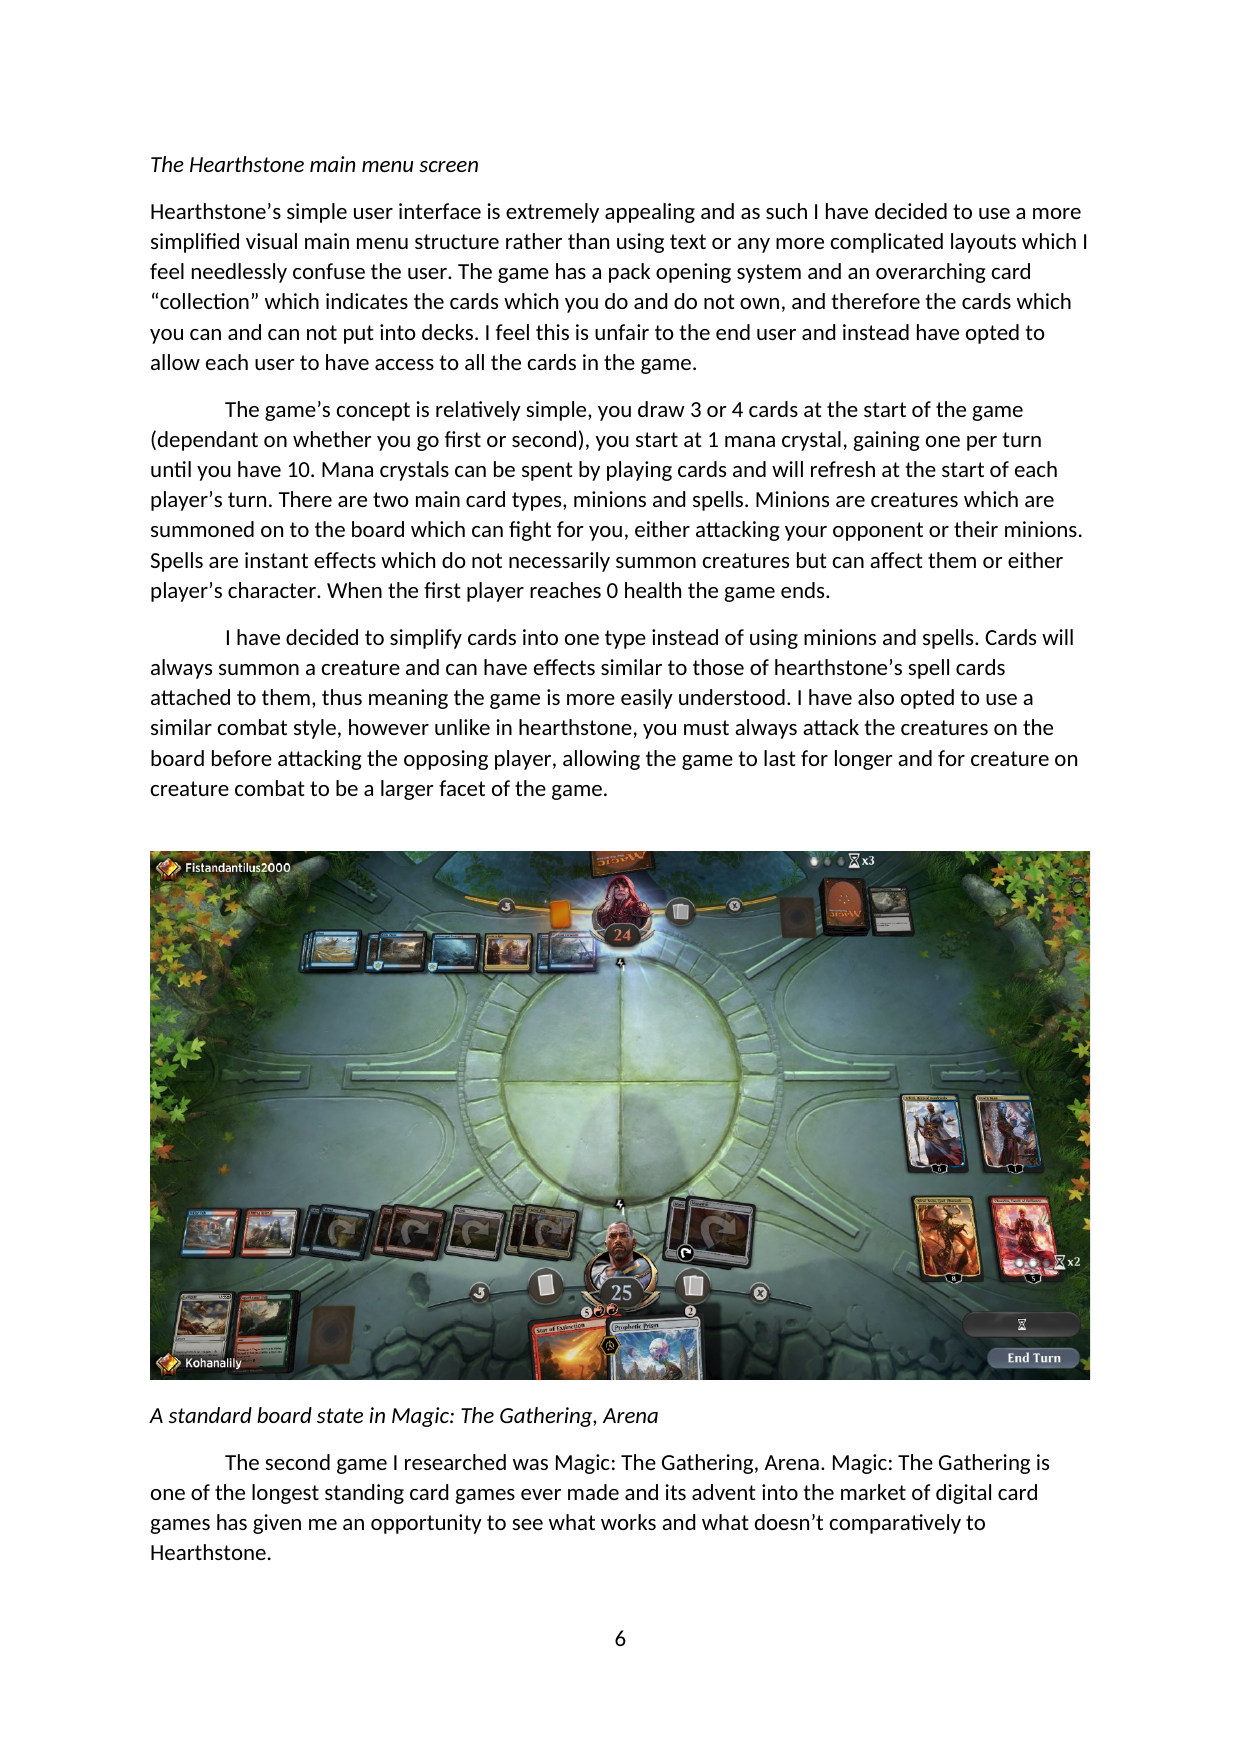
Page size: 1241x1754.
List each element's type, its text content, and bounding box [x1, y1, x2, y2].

text The Hearthstone main menu screen [150, 150, 1090, 178]
text Hearthstone’s simple user interface is extremely appealing and as such I have decided to use a more simplified visual main menu structure rather than using text or any more complicated layouts which I feel needlessly confuse the user. The game has a pack opening system and an overarching card “collection” which indicates the cards which you do and do not own, and therefore the cards which you can and can not put into decks. I feel this is unfair to the end user and instead have opted to allow each user to have access to all the cards in the game. [150, 197, 1090, 376]
text The game’s concept is relatively simple, you draw 3 or 4 cards at the start of the game (dependant on whether you go first or second), you start at 1 mana crystal, gaining one per turn until you have 10. Mana crystals can be spent by playing cards and will refresh at the start of each player’s turn. There are two main card types, minions and spells. Minions are creatures which are summoned on to the board which can fight for you, either attacking your opponent or their minions. Spells are instant effects which do not necessarily summon creatures but can affect them or either player’s character. When the first player reaches 0 health the game ends. [150, 395, 1090, 604]
picture [150, 851, 1091, 1380]
text The second game I researched was Magic: The Gathering, Arena. Magic: The Gathering is one of the longest standing card games ever made and its advent into the market of digital card games has given me an opportunity to see what works and what doesn’t comparatively to Hearthstone. [150, 1448, 1090, 1566]
text I have decided to simplify cards into one type instead of using minions and spells. Cards will always summon a creature and can have effects similar to those of hearthstone’s spell cards attached to them, thus meaning the game is more easily understood. I have also opted to use a similar combat style, however unlike in hearthstone, you must always attack the creatures on the board before attacking the opposing player, allowing the game to last for longer and for creature on creature combat to be a larger facet of the game. [150, 623, 1090, 802]
text A standard board state in Magic: The Gathering, Arena [150, 1380, 1090, 1429]
